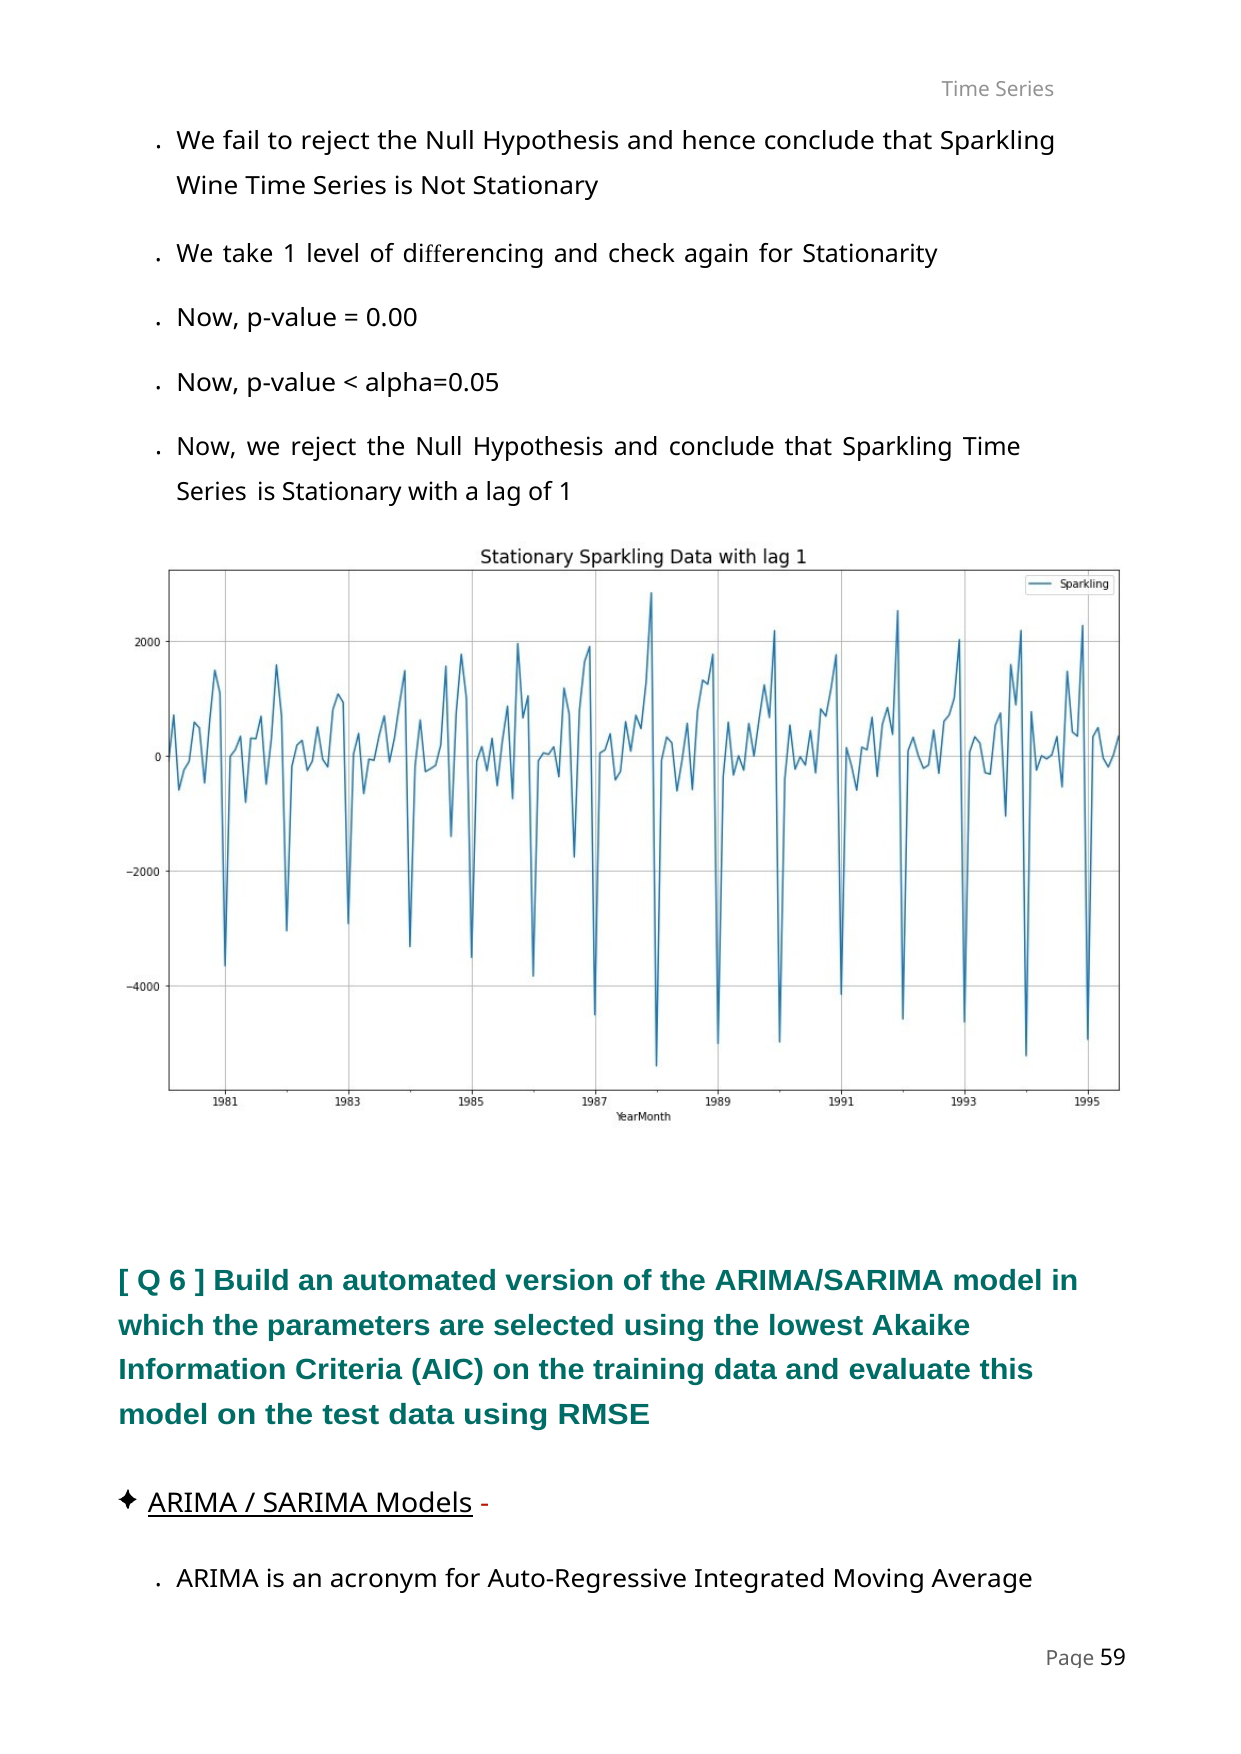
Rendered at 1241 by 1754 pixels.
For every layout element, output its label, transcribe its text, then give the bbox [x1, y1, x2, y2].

list We fail to reject the Null Hypothesis and hence conclude that Sparkling Wine Time Series is Not Stationary [156, 122, 1074, 202]
picture [118, 1489, 137, 1509]
list Now, p-value < alpha=0.05 [155, 364, 1134, 398]
list ARIMA is an acronym for Auto-Regressive Integrated Moving Average [155, 1561, 1134, 1594]
list Now, p-value = 0.00 [155, 300, 1134, 334]
subtitle [ Q 6 ] Build an automated version of the ARIMA/SARIMA model in which the parameters are selected using the lowest Akaike Information Criteria (AIC) on the training data and evaluate this model on the test data using RMSE [118, 1263, 1111, 1431]
picture [126, 541, 1123, 1128]
subtitle ARIMA / SARIMA Models - [148, 1484, 1134, 1521]
list We take 1 level of differencing and check again for Stationarity [155, 235, 1134, 269]
list Now, we reject the Null Hypothesis and conclude that Sparkling Time Series is Stationary with a lag of 1 [156, 429, 1087, 508]
